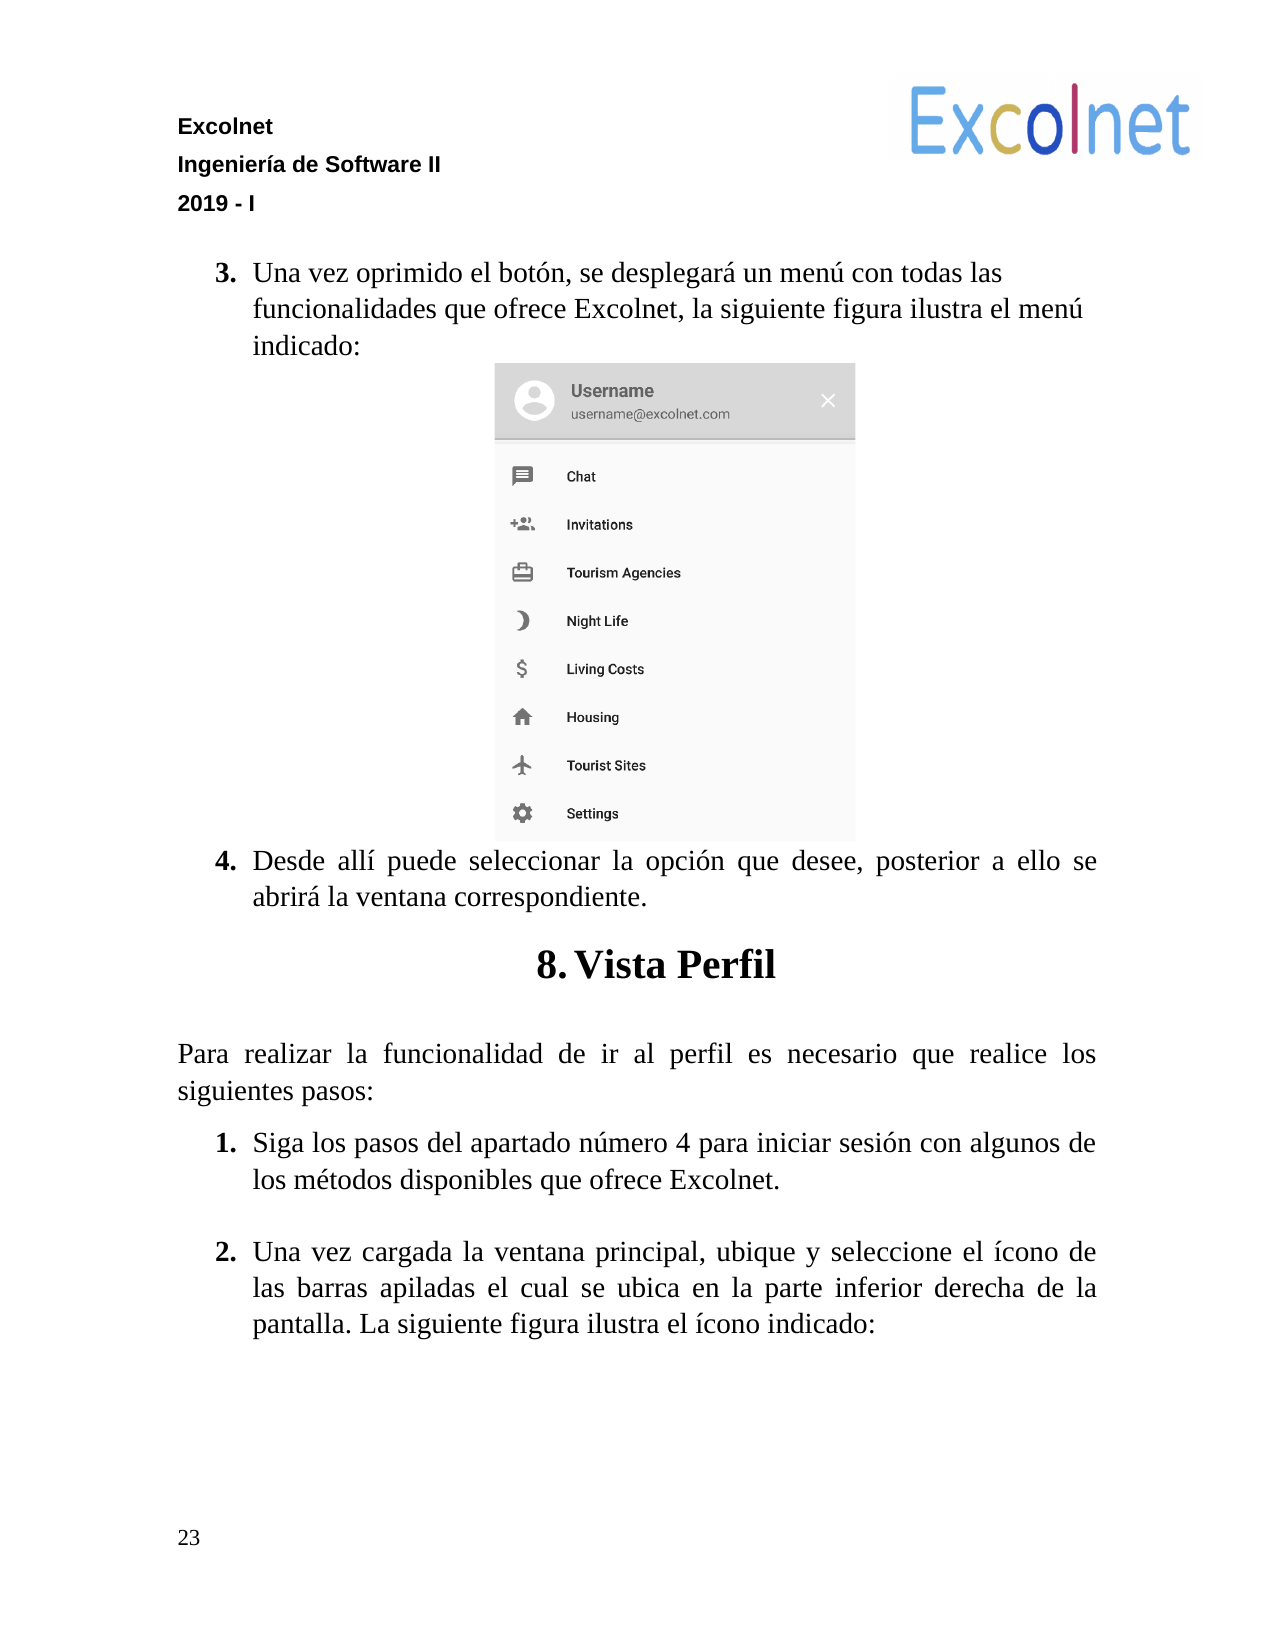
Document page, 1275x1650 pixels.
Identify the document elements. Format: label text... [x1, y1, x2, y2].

list Una vez oprimido el botón, se desplegará un menú con todas las funcionalidades que ofrece Excolnet, la siguiente figura ilustra el menú indicado: [215, 256, 1098, 361]
list Una vez cargada la ventana principal, ubique y seleccione el ícono de las barras apiladas el cual se ubica en la parte inferior derecha de la pantalla. La siguiente figura ilustra el ícono indicado: [215, 1234, 1098, 1340]
subtitle Vista Perfil [215, 940, 1098, 988]
text Para realizar la funcionalidad de ir al perfil es necesario que realice los siguientes pasos: [177, 1037, 1098, 1106]
list Siga los pasos del apartado número 4 para iniciar sesión con algunos de los métodos disponibles que ofrece Excolnet. [215, 1126, 1098, 1195]
picture [889, 74, 1205, 159]
picture [494, 363, 856, 841]
list Desde allí puede seleccionar la opción que desee, posterior a ello se abrirá la ventana correspondiente. [215, 843, 1098, 912]
